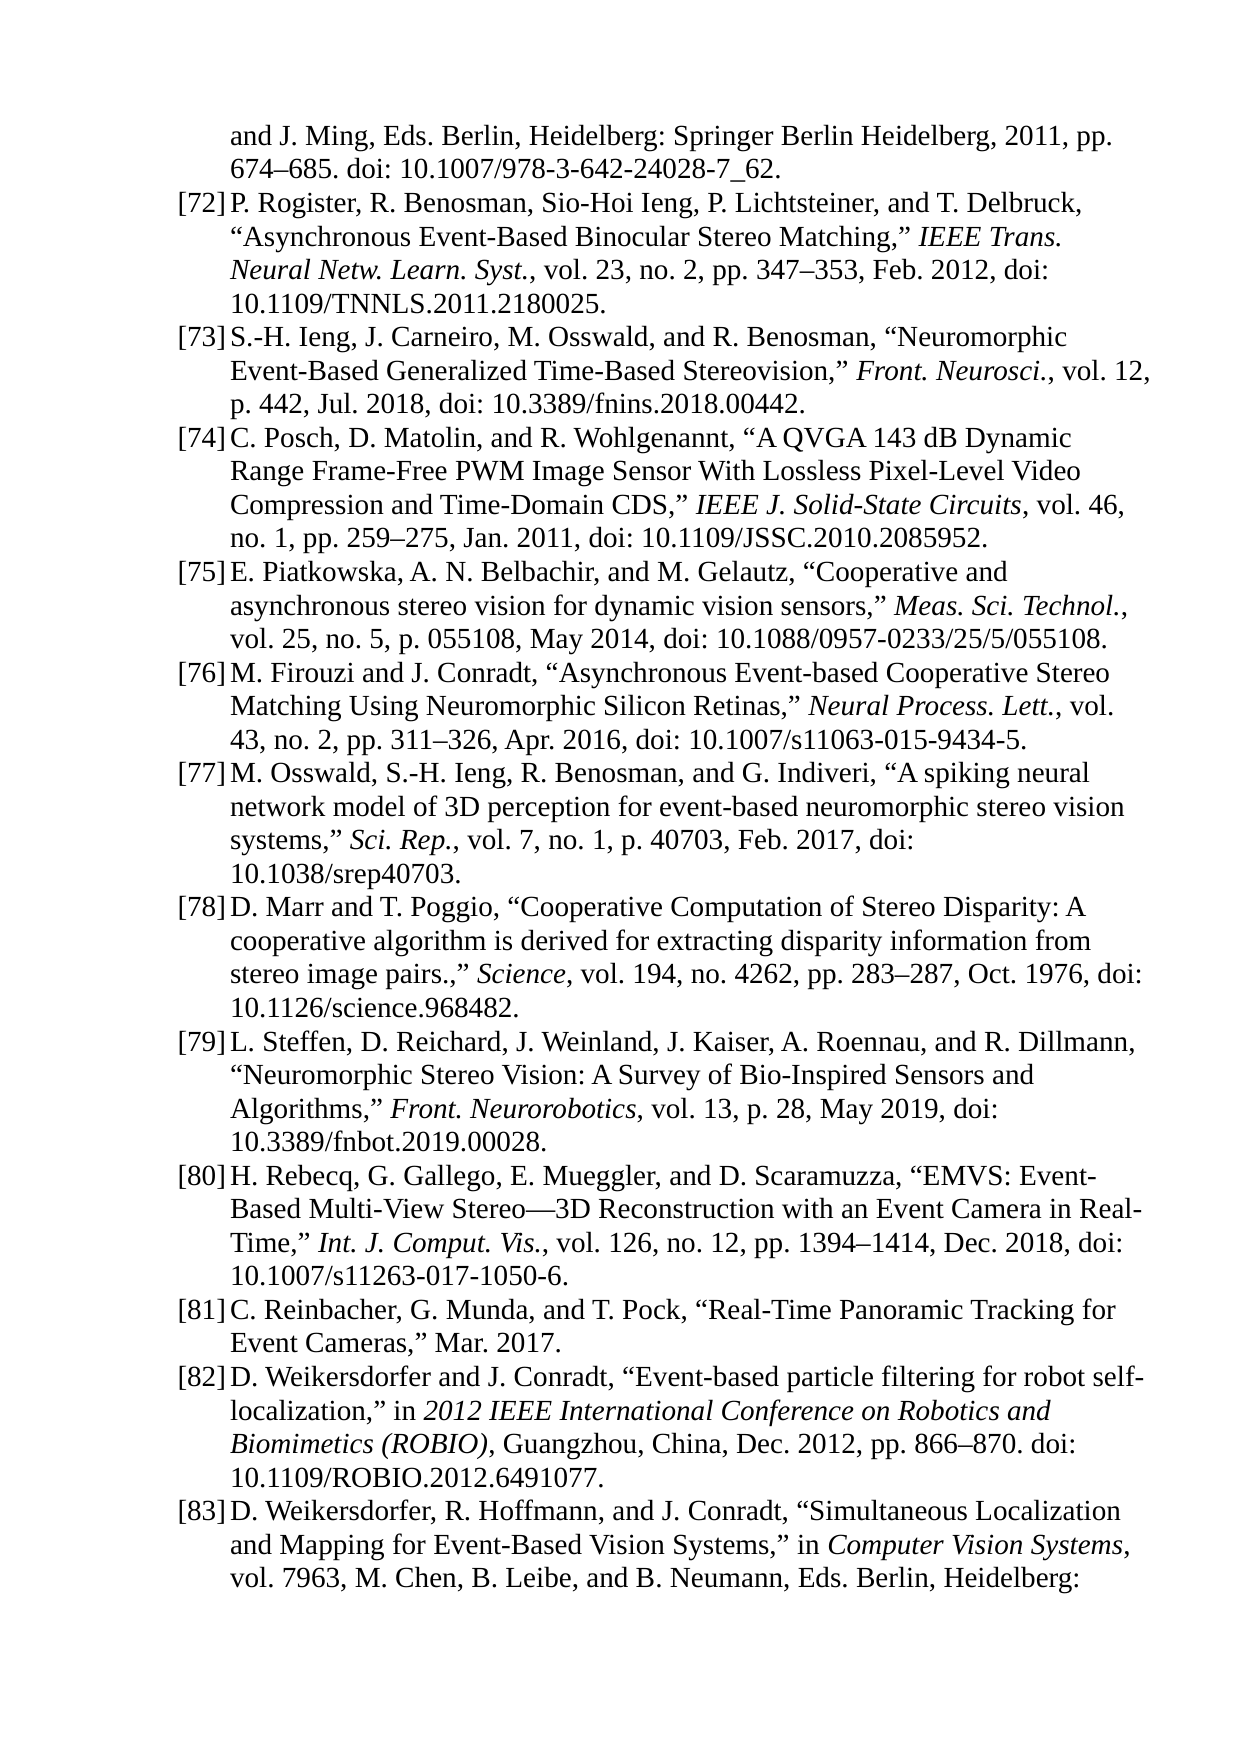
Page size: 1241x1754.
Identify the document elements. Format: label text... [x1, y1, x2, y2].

text [73] S.-H. Ieng, J. Carneiro, M. Osswald, and R. Benosman, “Neuromorphic Event-Based Generalized Time-Based Stereovision,” Front. Neurosci., vol. 12, p. 442, Jul. 2018, doi: 10.3389/fnins.2018.00442. [177, 319, 1152, 420]
text [78] D. Marr and T. Poggio, “Cooperative Computation of Stereo Disparity: A cooperative algorithm is derived for extracting disparity information from stereo image pairs.,” Science, vol. 194, no. 4262, pp. 283–287, Oct. 1976, doi: 10.1126/science.968482. [177, 889, 1152, 1024]
text [72] P. Rogister, R. Benosman, Sio-Hoi Ieng, P. Lichtsteiner, and T. Delbruck, “Asynchronous Event-Based Binocular Stereo Matching,” IEEE Trans. Neural Netw. Learn. Syst., vol. 23, no. 2, pp. 347–353, Feb. 2012, doi: 10.1109/TNNLS.2011.2180025. [177, 185, 1152, 319]
text [82] D. Weikersdorfer and J. Conradt, “Event-based particle filtering for robot self-localization,” in 2012 IEEE International Conference on Robotics and Biomimetics (ROBIO), Guangzhou, China, Dec. 2012, pp. 866–870. doi: 10.1109/ROBIO.2012.6491077. [177, 1359, 1152, 1493]
text [80] H. Rebecq, G. Gallego, E. Mueggler, and D. Scaramuzza, “EMVS: Event-Based Multi-View Stereo—3D Reconstruction with an Event Camera in Real-Time,” Int. J. Comput. Vis., vol. 126, no. 12, pp. 1394–1414, Dec. 2018, doi: 10.1007/s11263-017-1050-6. [177, 1158, 1152, 1292]
text [77] M. Osswald, S.-H. Ieng, R. Benosman, and G. Indiveri, “A spiking neural network model of 3D perception for event-based neuromorphic stereo vision systems,” Sci. Rep., vol. 7, no. 1, p. 40703, Feb. 2017, doi: 10.1038/srep40703. [177, 755, 1152, 889]
text [75] E. Piatkowska, A. N. Belbachir, and M. Gelautz, “Cooperative and asynchronous stereo vision for dynamic vision sensors,” Meas. Sci. Technol., vol. 25, no. 5, p. 055108, May 2014, doi: 10.1088/0957-0233/25/5/055108. [177, 554, 1152, 655]
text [177, 1493, 1152, 1594]
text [177, 118, 1152, 185]
text [79] L. Steffen, D. Reichard, J. Weinland, J. Kaiser, A. Roennau, and R. Dillmann, “Neuromorphic Stereo Vision: A Survey of Bio-Inspired Sensors and Algorithms,” Front. Neurorobotics, vol. 13, p. 28, May 2019, doi: 10.3389/fnbot.2019.00028. [177, 1024, 1152, 1158]
text [74] C. Posch, D. Matolin, and R. Wohlgenannt, “A QVGA 143 dB Dynamic Range Frame-Free PWM Image Sensor With Lossless Pixel-Level Video Compression and Time-Domain CDS,” IEEE J. Solid-State Circuits, vol. 46, no. 1, pp. 259–275, Jan. 2011, doi: 10.1109/JSSC.2010.2085952. [177, 420, 1152, 554]
text [76] M. Firouzi and J. Conradt, “Asynchronous Event-based Cooperative Stereo Matching Using Neuromorphic Silicon Retinas,” Neural Process. Lett., vol. 43, no. 2, pp. 311–326, Apr. 2016, doi: 10.1007/s11063-015-9434-5. [177, 655, 1152, 755]
text [81] C. Reinbacher, G. Munda, and T. Pock, “Real-Time Panoramic Tracking for Event Cameras,” Mar. 2017. [177, 1292, 1152, 1359]
